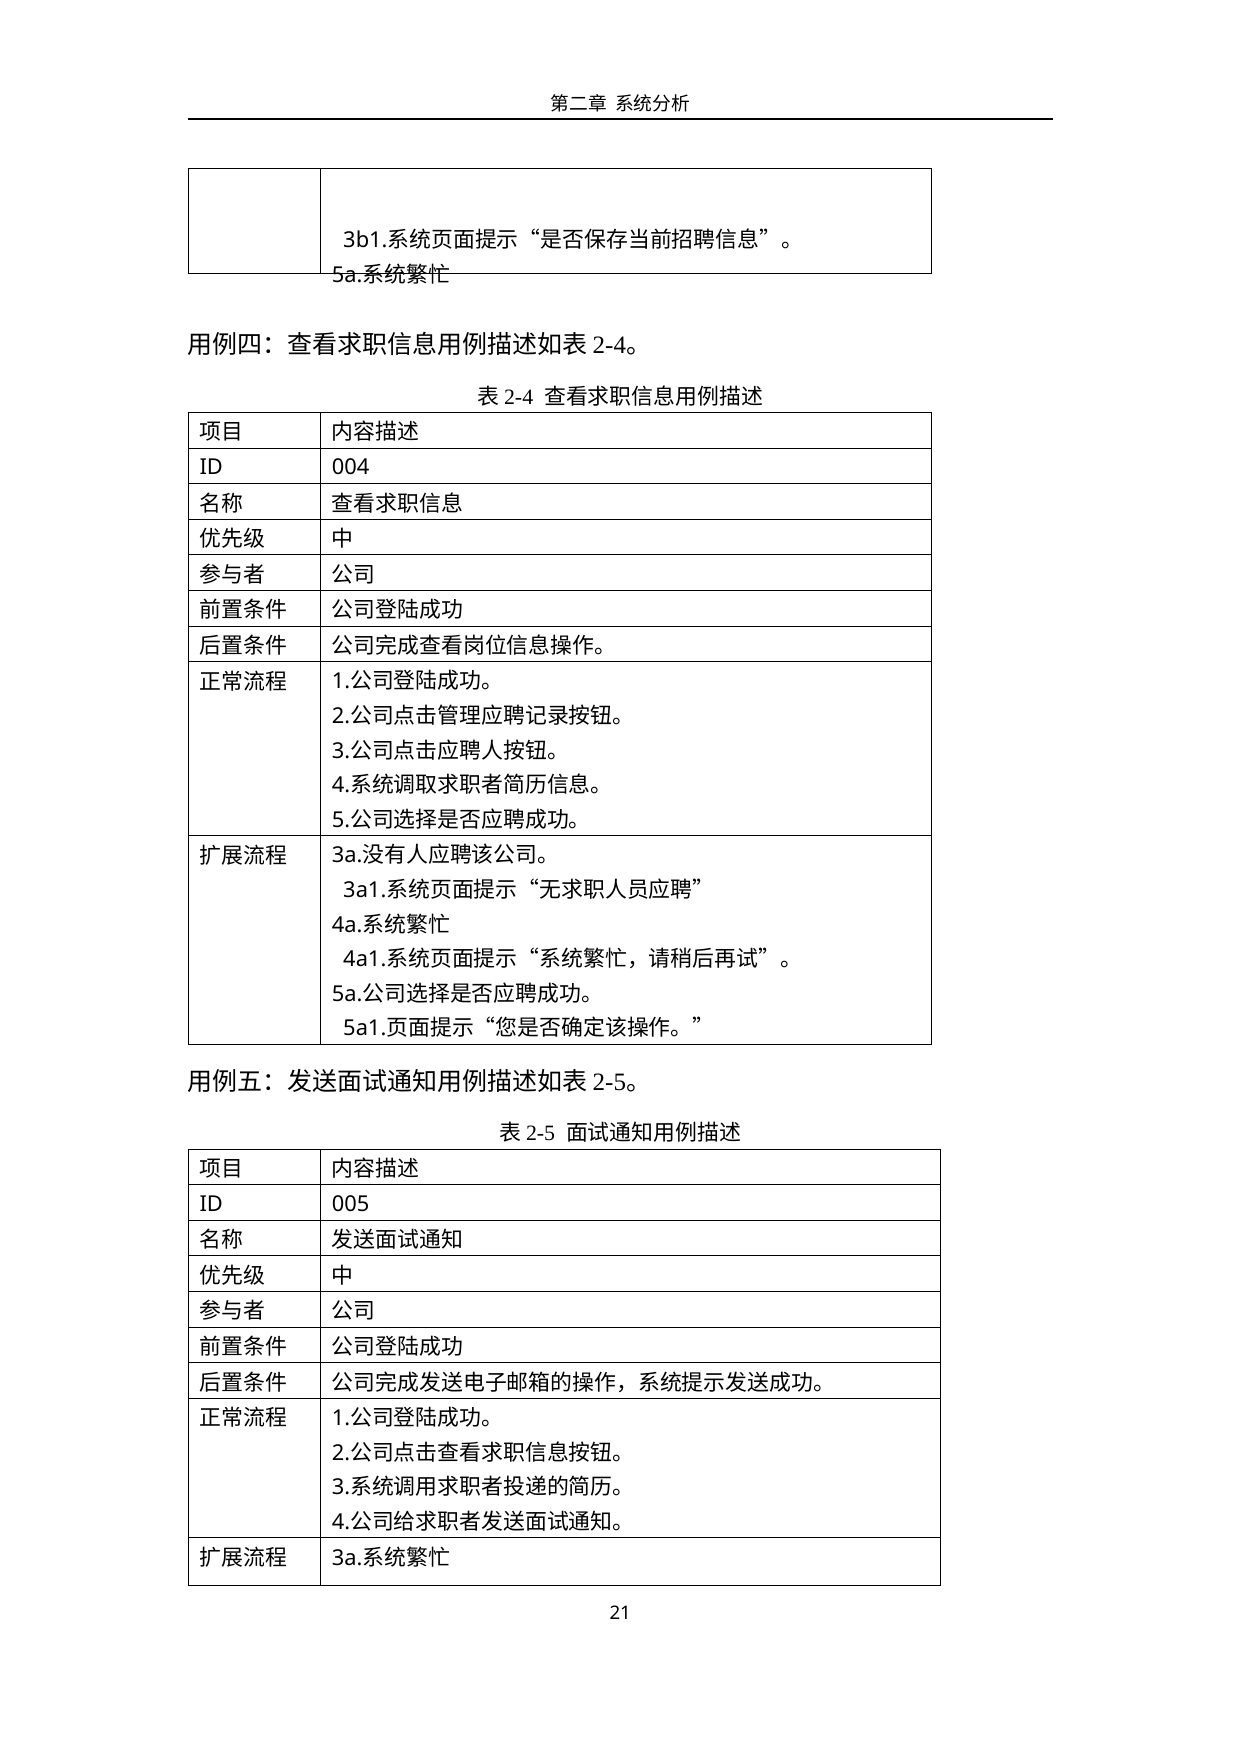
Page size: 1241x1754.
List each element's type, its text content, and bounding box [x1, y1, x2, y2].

table_cell 优先级 [189, 1256, 320, 1291]
table_cell 中 [321, 1256, 940, 1291]
table_cell 公司登陆成功 [321, 591, 931, 626]
table_cell 正常流程 [189, 1399, 320, 1537]
table_cell 优先级 [189, 520, 320, 554]
table_cell ID [189, 449, 320, 483]
table_cell 005 [321, 1185, 940, 1220]
table_cell 参与者 [189, 1292, 320, 1327]
table_cell 正常流程 [189, 662, 320, 835]
table_header 项目 [189, 1150, 320, 1184]
table_cell 3a.没有人应聘该公司。 3a1.系统页面提示“无求职人员应聘” 4a.系统繁忙 4a1.系统页面提示“系统繁忙，请稍后再试”。 5a.公司选择是否应聘成功。 5a1.页面提示“您是否确定该操作。” [321, 836, 931, 1044]
table_cell 前置条件 [189, 591, 320, 626]
table_cell 查看求职信息 [321, 484, 931, 519]
table_cell 名称 [189, 484, 320, 519]
text 用例四：查看求职信息用例描述如表2-4。 [187, 308, 1053, 377]
table_cell 参与者 [189, 555, 320, 590]
table_cell 公司完成发送电子邮箱的操作，系统提示发送成功。 [321, 1363, 940, 1398]
text 表2-5 面试通知用例描述 [187, 1114, 1053, 1148]
table_cell 004 [321, 449, 931, 483]
table_cell 扩展流程 [189, 836, 320, 1044]
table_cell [321, 1538, 940, 1584]
table_cell ID [189, 1185, 320, 1220]
table_header 内容描述 [321, 1150, 940, 1184]
table_cell 公司登陆成功 [321, 1328, 940, 1362]
table_cell 前置条件 [189, 1328, 320, 1362]
table_cell 公司完成查看岗位信息操作。 [321, 627, 931, 661]
table_cell 扩展流程 [189, 1538, 320, 1584]
table_cell 后置条件 [189, 627, 320, 661]
table_cell 名称 [189, 1221, 320, 1255]
table_header 内容描述 [321, 413, 931, 447]
text 用例五：发送面试通知用例描述如表2-5。 [187, 1045, 1053, 1114]
table_header 项目 [189, 413, 320, 447]
text 表2-4 查看求职信息用例描述 [187, 377, 1053, 412]
table_cell 公司 [321, 555, 931, 590]
table_cell 1.公司登陆成功。 2.公司点击管理应聘记录按钮。 3.公司点击应聘人按钮。 4.系统调取求职者简历信息。 5.公司选择是否应聘成功。 [321, 662, 931, 835]
table_cell 发送面试通知 [321, 1221, 940, 1255]
table_cell 1.公司登陆成功。 2.公司点击查看求职信息按钮。 3.系统调用求职者投递的简历。 4.公司给求职者发送面试通知。 [321, 1399, 940, 1537]
table_cell 公司 [321, 1292, 940, 1327]
table_cell 中 [321, 520, 931, 554]
table_cell 后置条件 [189, 1363, 320, 1398]
